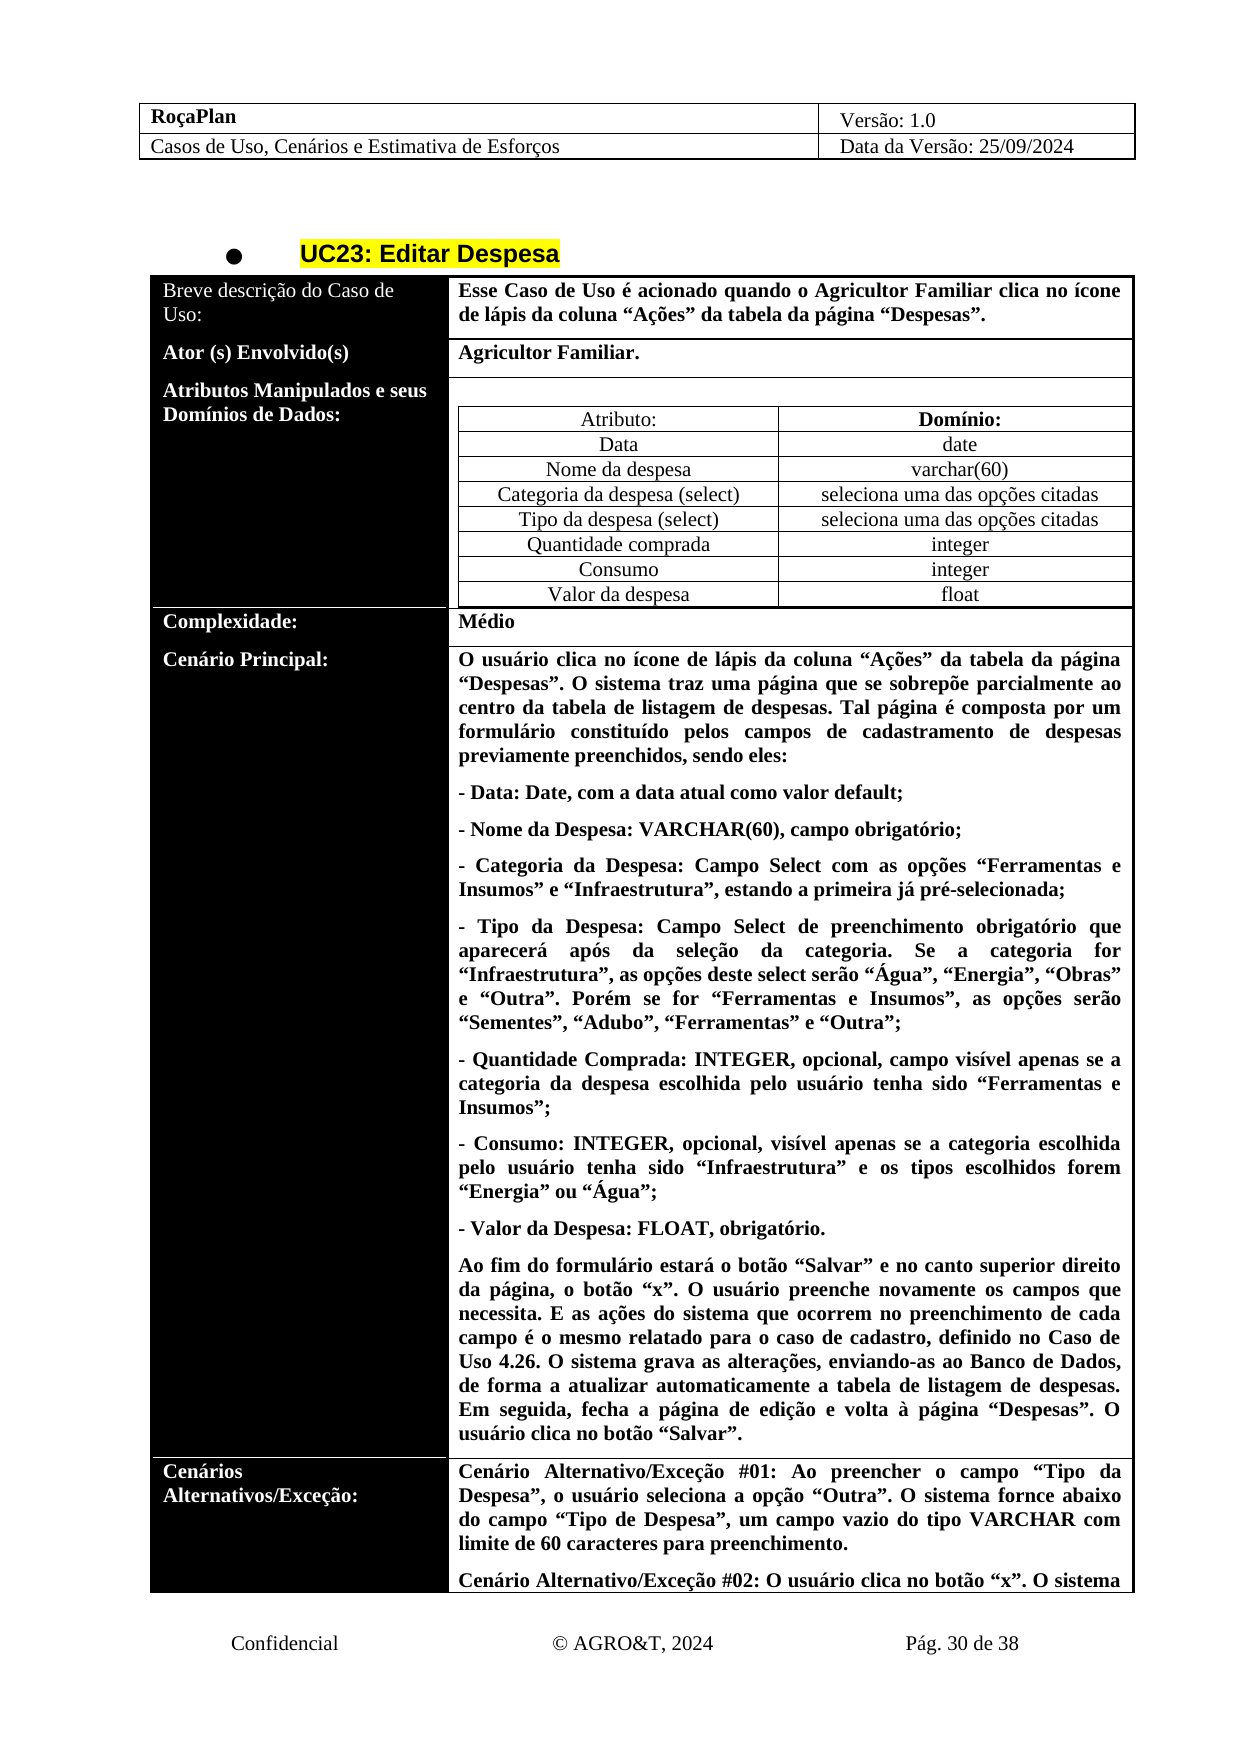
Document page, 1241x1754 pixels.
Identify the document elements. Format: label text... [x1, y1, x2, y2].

list UC23: Editar Despesa [225, 232, 1090, 274]
